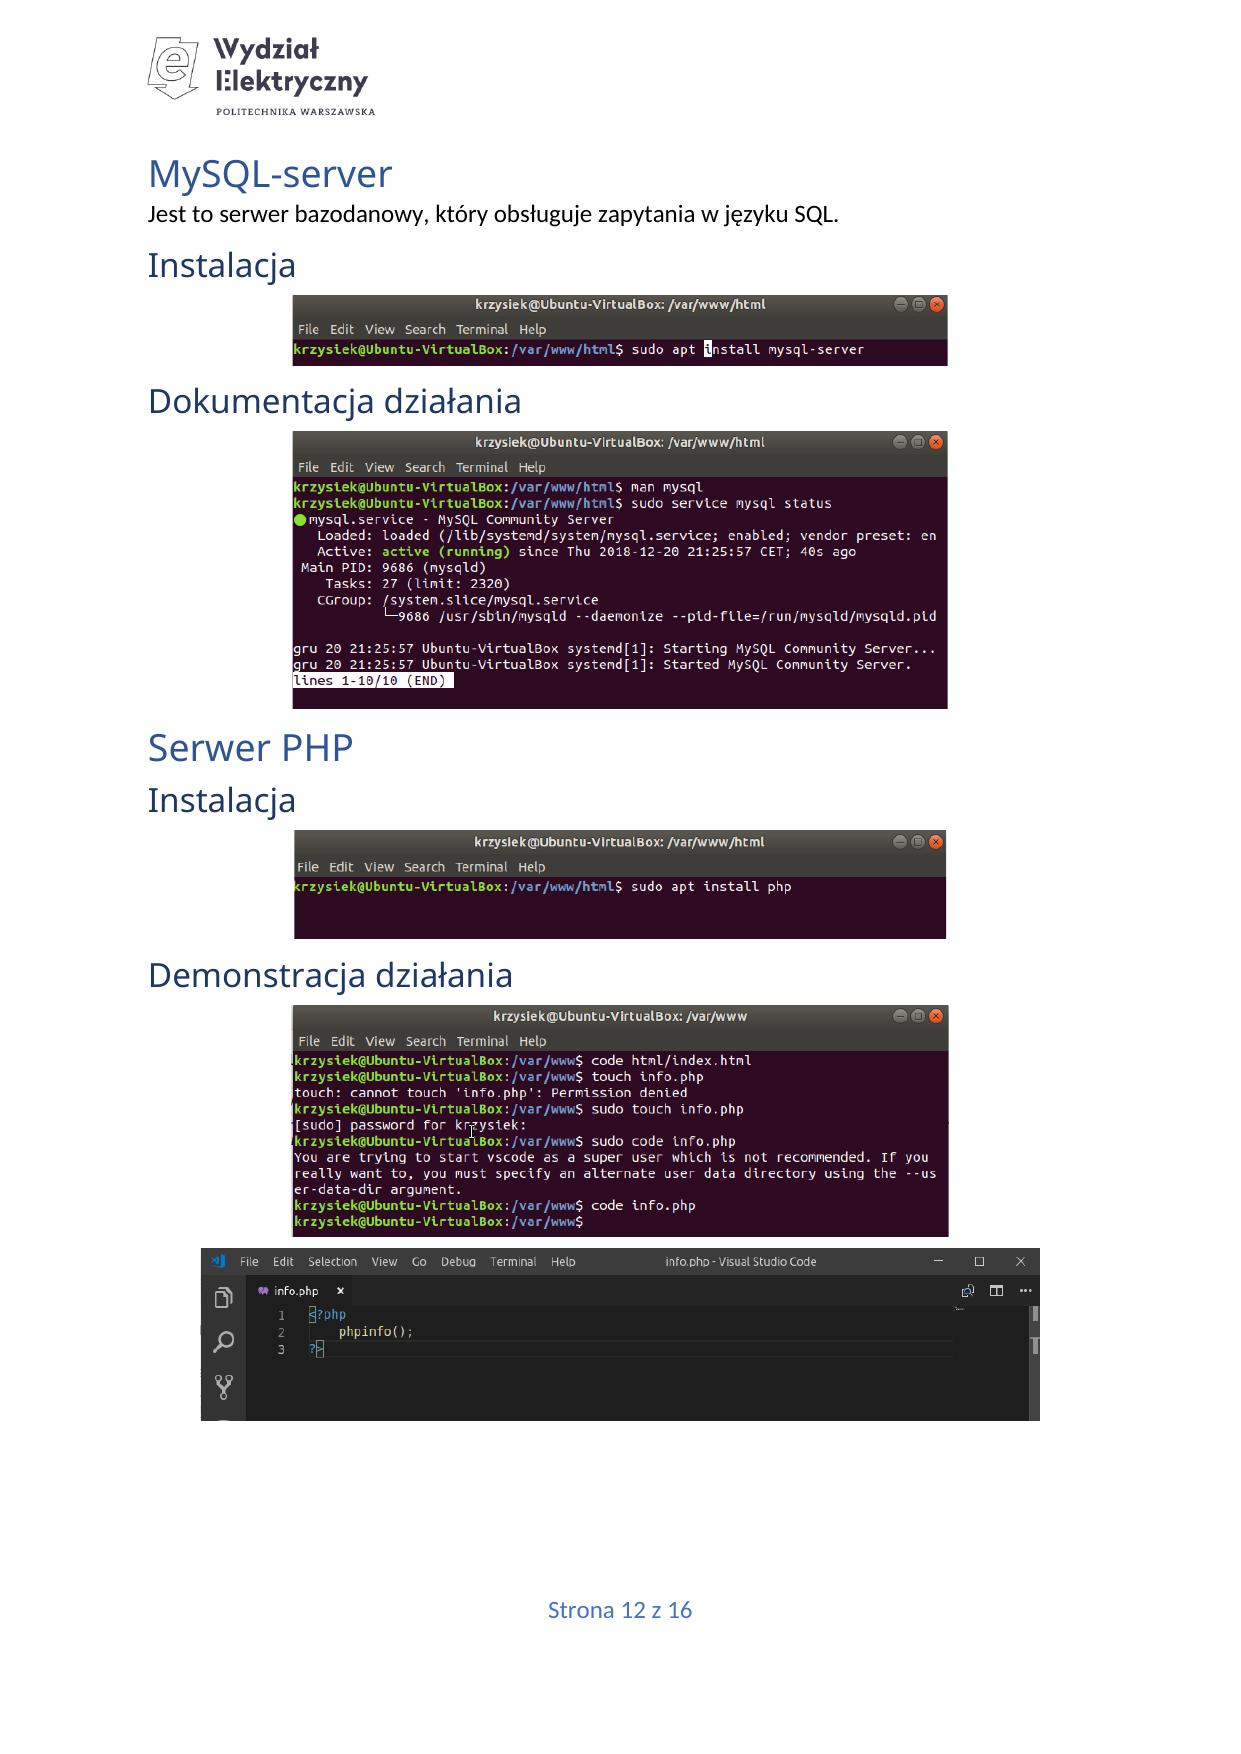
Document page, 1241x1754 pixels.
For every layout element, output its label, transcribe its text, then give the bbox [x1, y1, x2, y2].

picture [292, 431, 948, 709]
picture [200, 1248, 1040, 1421]
picture [147, 37, 375, 115]
picture [294, 830, 947, 939]
subtitle Demonstracja działania [148, 952, 1093, 997]
subtitle Instalacja [148, 776, 1093, 822]
subtitle Instalacja [148, 242, 1093, 287]
text Jest to serwer bazodanowy, który obsługuje zapytania w języku SQL. [148, 199, 1093, 229]
subtitle Serwer PHP [148, 721, 1093, 772]
picture [292, 295, 948, 366]
subtitle MySQL-server [148, 148, 1093, 199]
subtitle Dokumentacja działania [148, 378, 1093, 423]
picture [291, 1005, 949, 1237]
